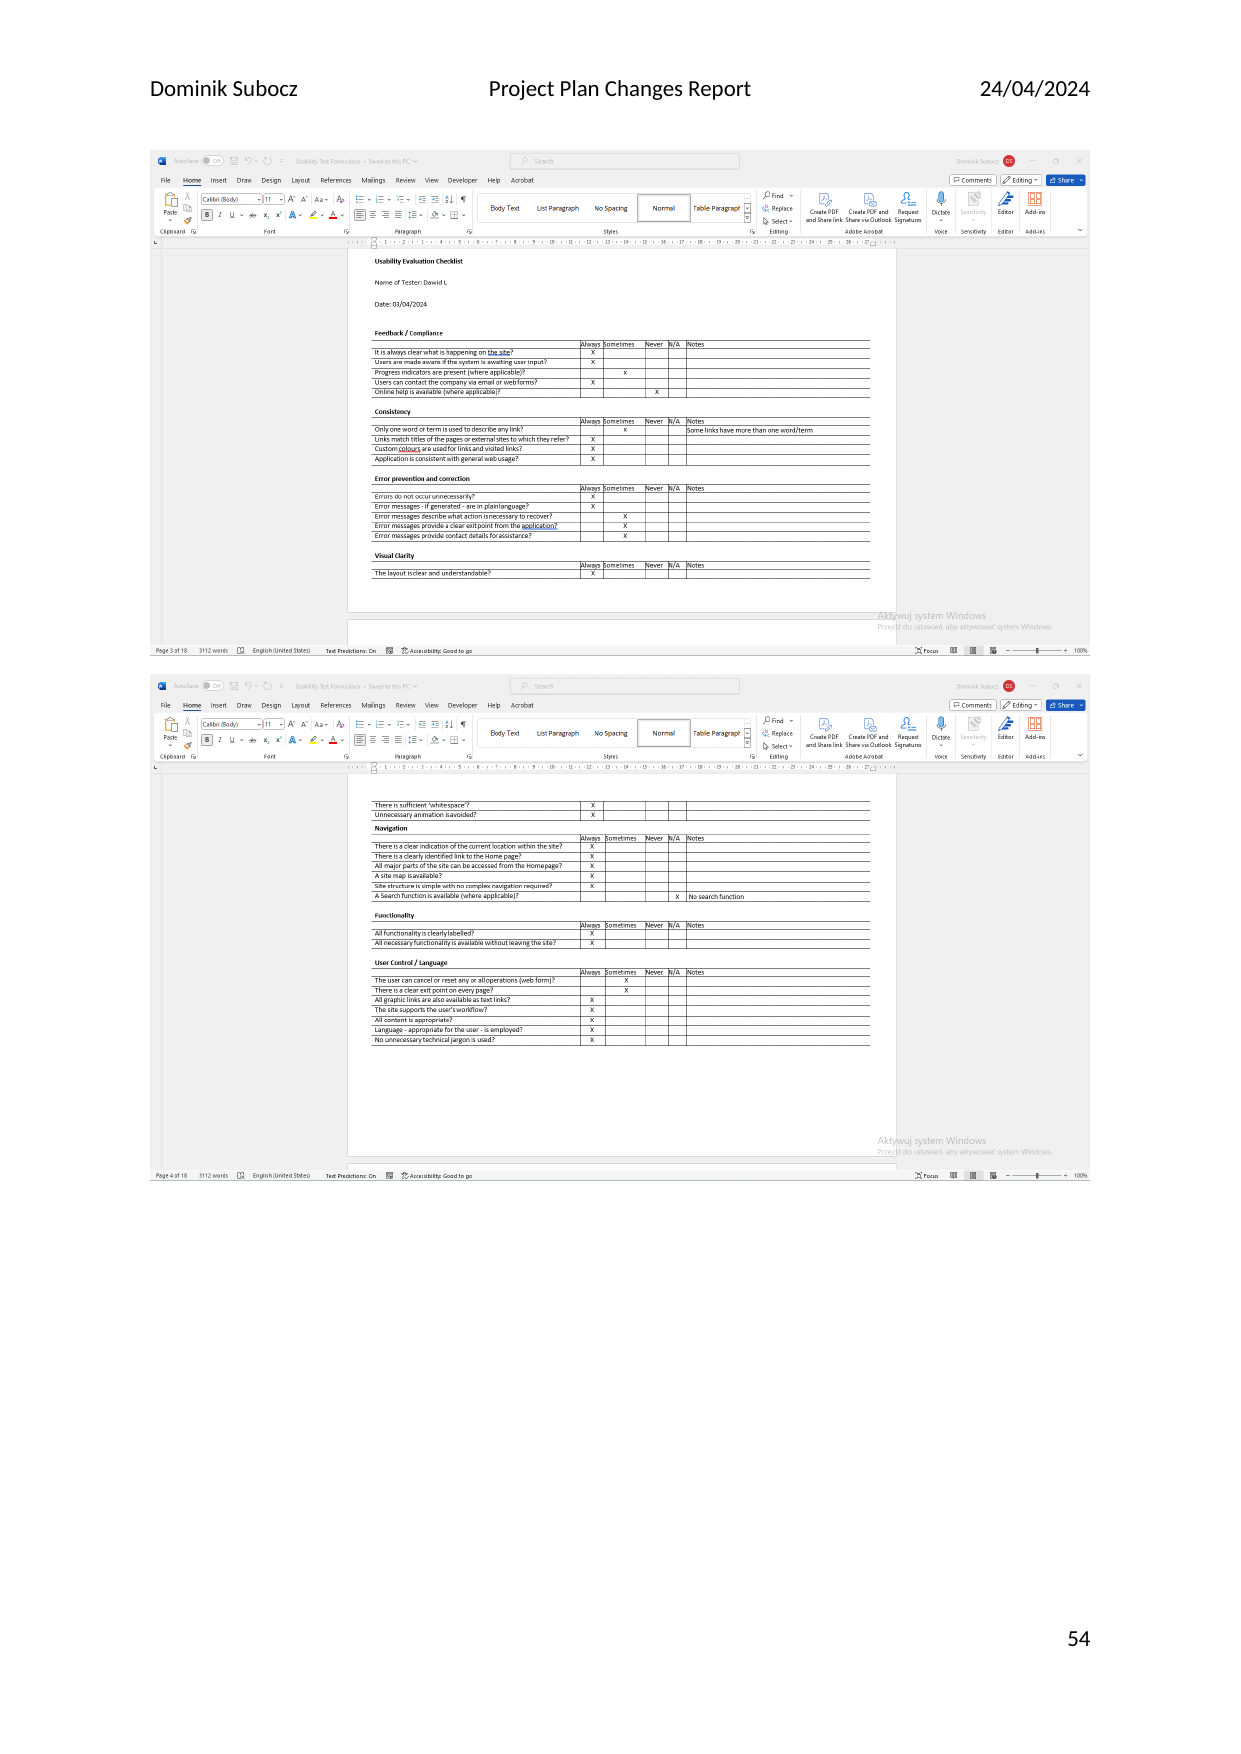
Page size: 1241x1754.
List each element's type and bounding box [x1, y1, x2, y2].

picture [150, 150, 1091, 656]
picture [150, 674, 1091, 1181]
